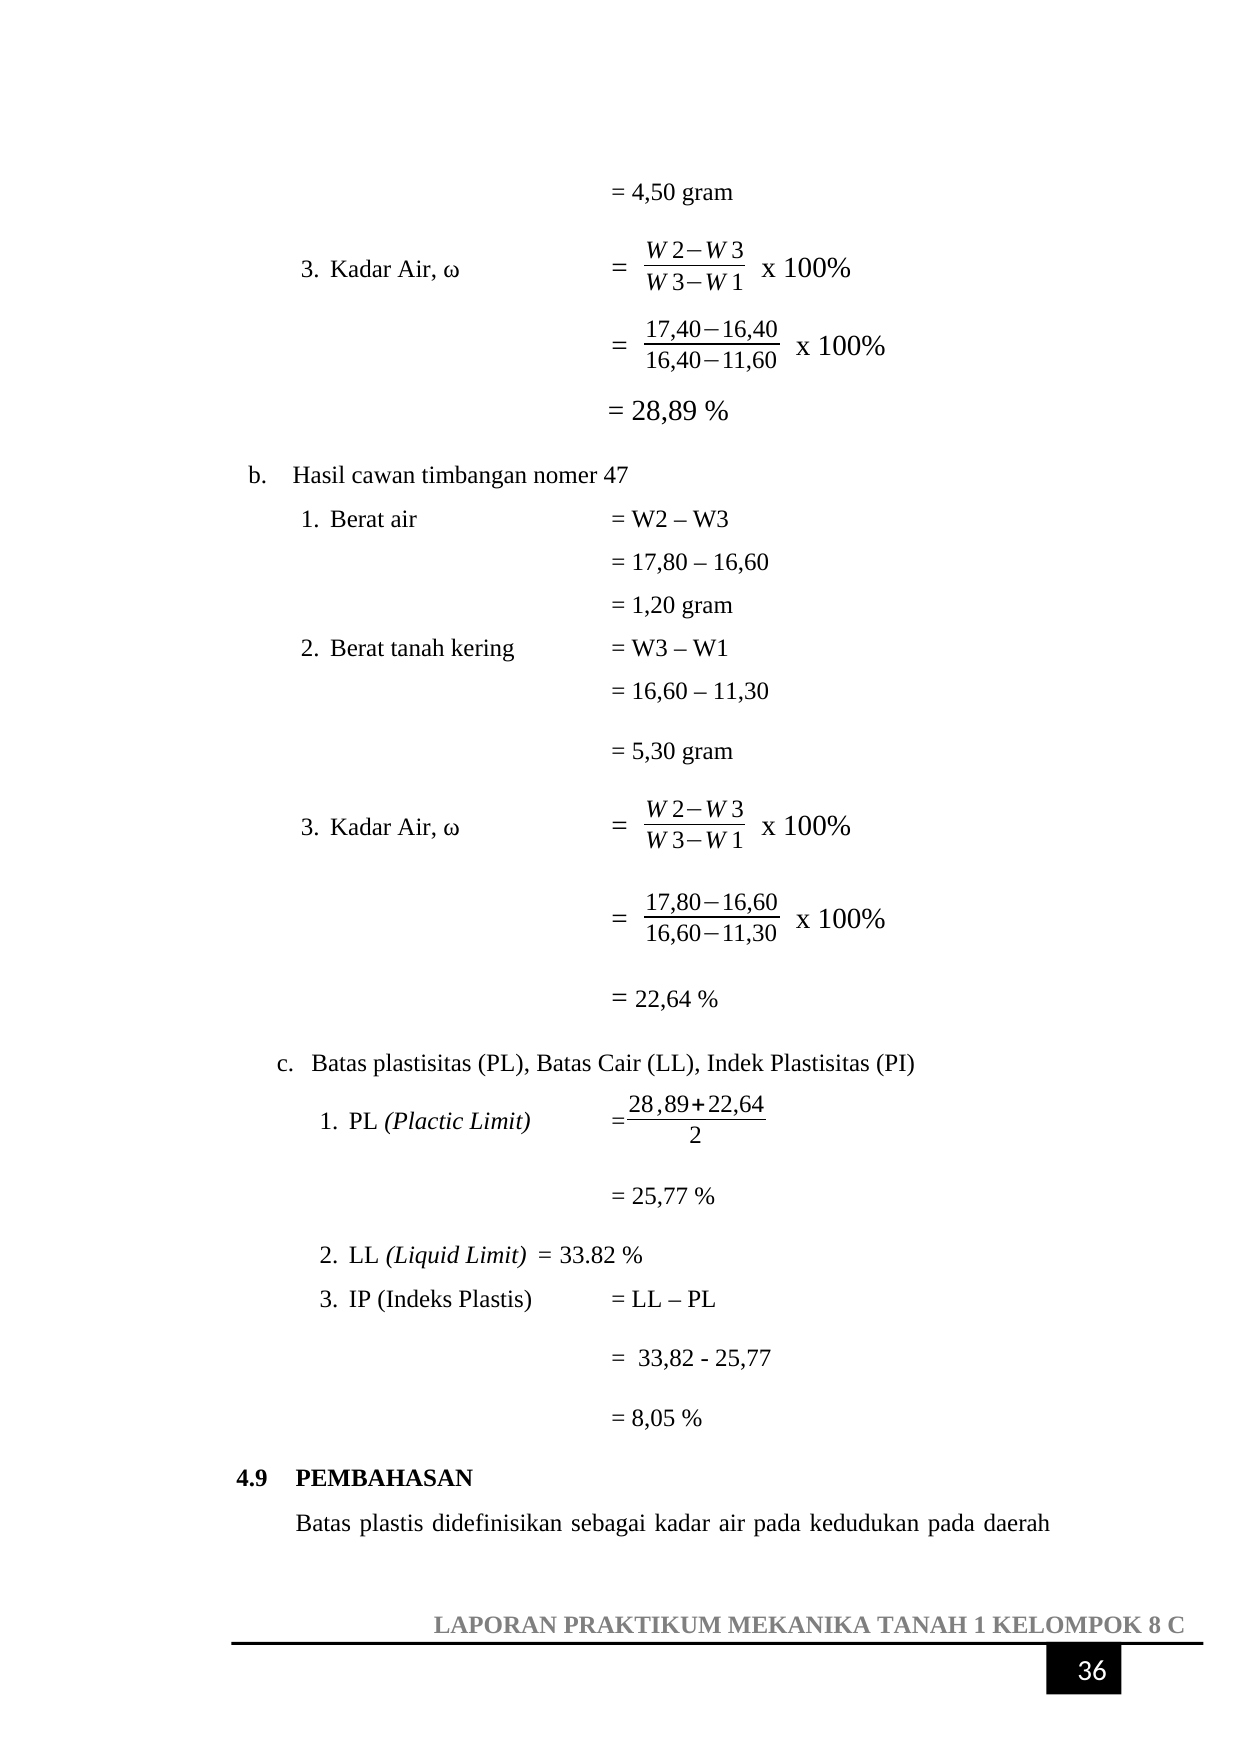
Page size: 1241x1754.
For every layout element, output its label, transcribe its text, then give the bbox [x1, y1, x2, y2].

text = 8,05 % [536, 1403, 1063, 1432]
list = 28,89 % [295, 393, 1063, 427]
text = 4,50 gram [295, 177, 1063, 206]
text = 25,77 % [536, 1181, 1063, 1209]
text = 33,82 - 25,77 [536, 1343, 1063, 1372]
text = 22,64 % [536, 981, 1063, 1014]
list Batas plastisitas (PL), Batas Cair (LL), Indek Plastisitas (PI) [277, 1048, 1063, 1076]
text = 5,30 gram [536, 736, 1063, 765]
list LL (Liquid Limit) = 33.82 % [319, 1241, 1063, 1269]
list = 1,20 gram [330, 590, 1063, 619]
text = x 100% [536, 888, 1063, 947]
list Berat tanah kering = W3 – W1 [301, 633, 1063, 662]
list Hasil cawan timbangan nomer 47 [248, 461, 1063, 489]
subtitle PEMBAHASAN [236, 1463, 1063, 1492]
text = x 100% [565, 315, 1063, 374]
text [236, 1508, 1051, 1537]
list = 17,80 – 16,60 [330, 547, 1063, 576]
list Berat air = W2 – W3 [301, 504, 1063, 532]
list Kadar Air, ω = x 100% [301, 796, 1063, 855]
list = 16,60 – 11,30 [386, 676, 1063, 705]
list IP (Indeks Plastis) = LL – PL [319, 1284, 1063, 1312]
list PL (Plactic Limit) = [319, 1091, 1063, 1150]
list Kadar Air, ω = x 100% [301, 237, 1063, 296]
